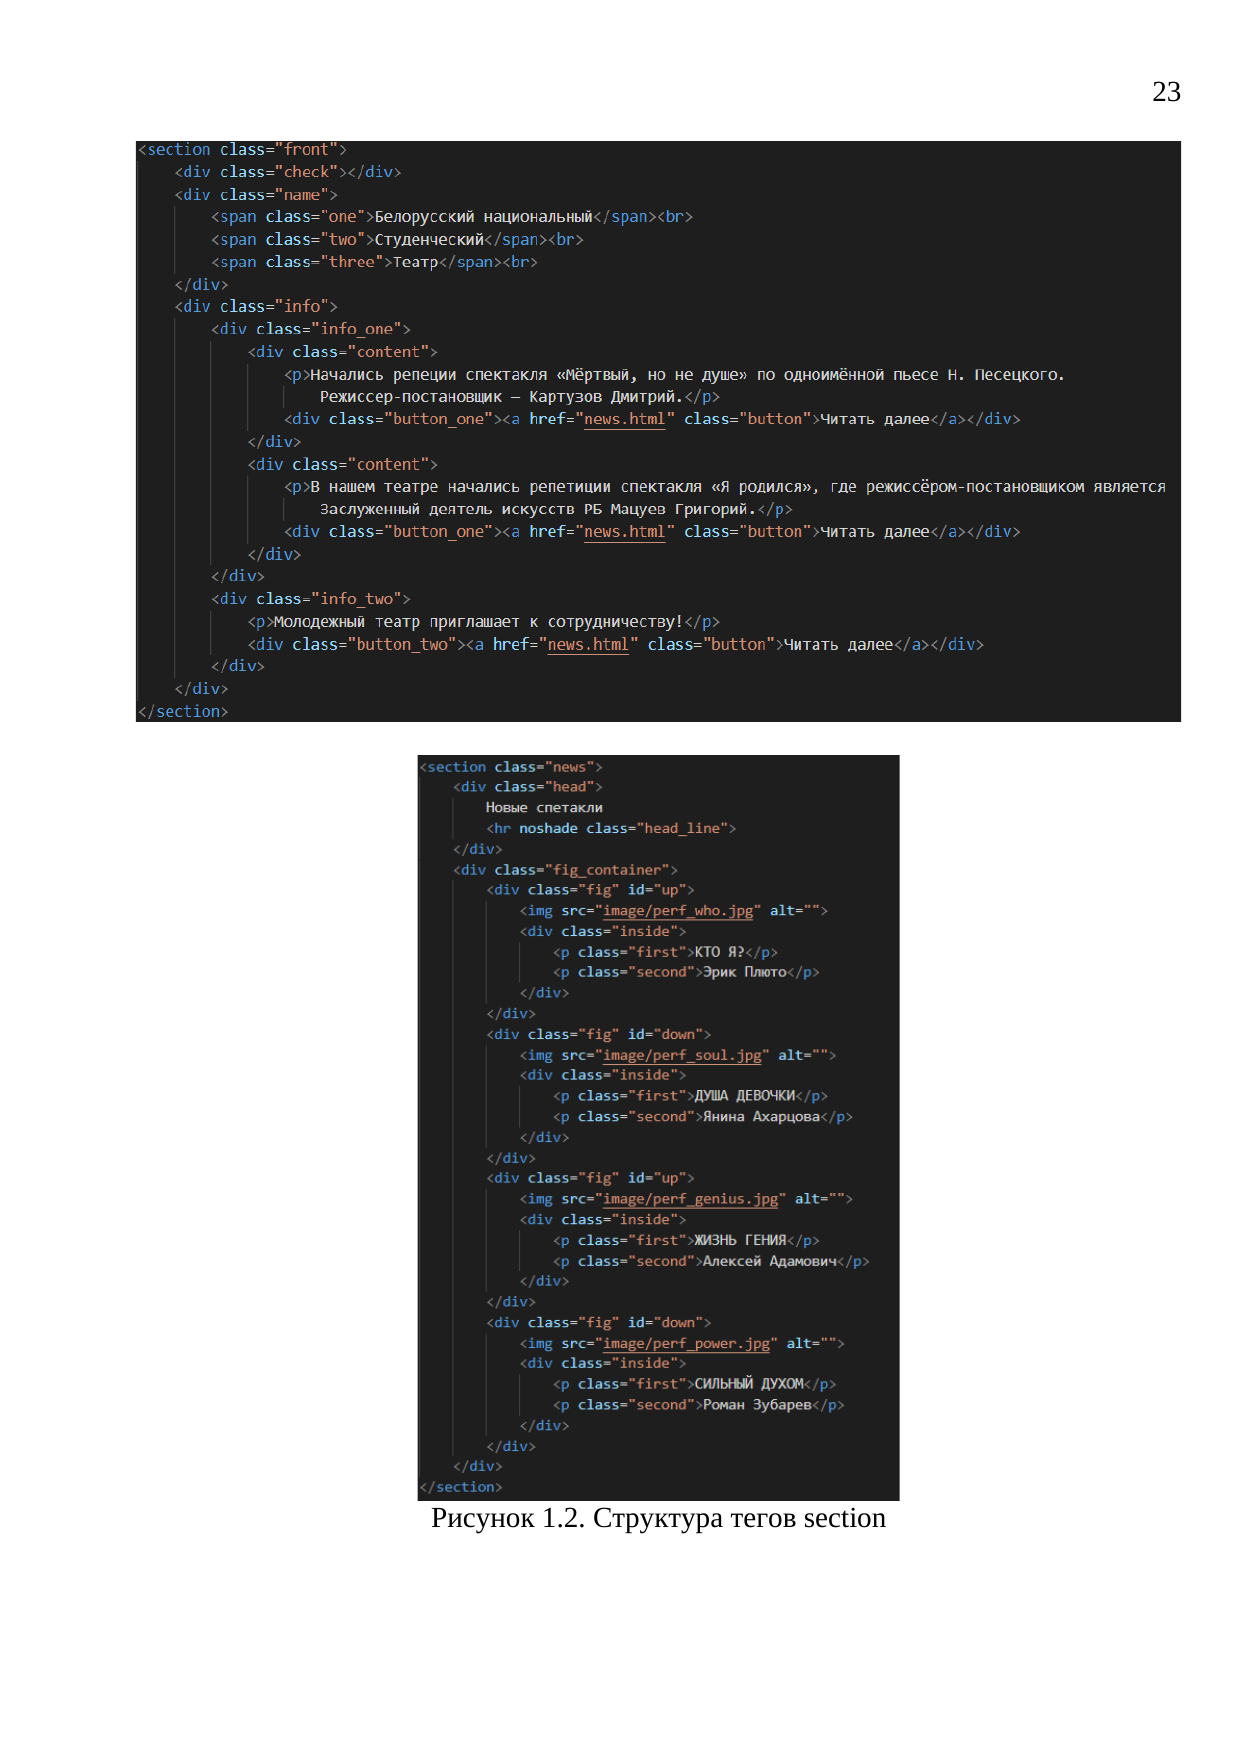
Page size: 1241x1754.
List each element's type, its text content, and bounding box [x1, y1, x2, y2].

picture [417, 755, 900, 1501]
text Рисунок 1.2. Структура тегов section [136, 1500, 1181, 1534]
picture [135, 141, 1182, 722]
